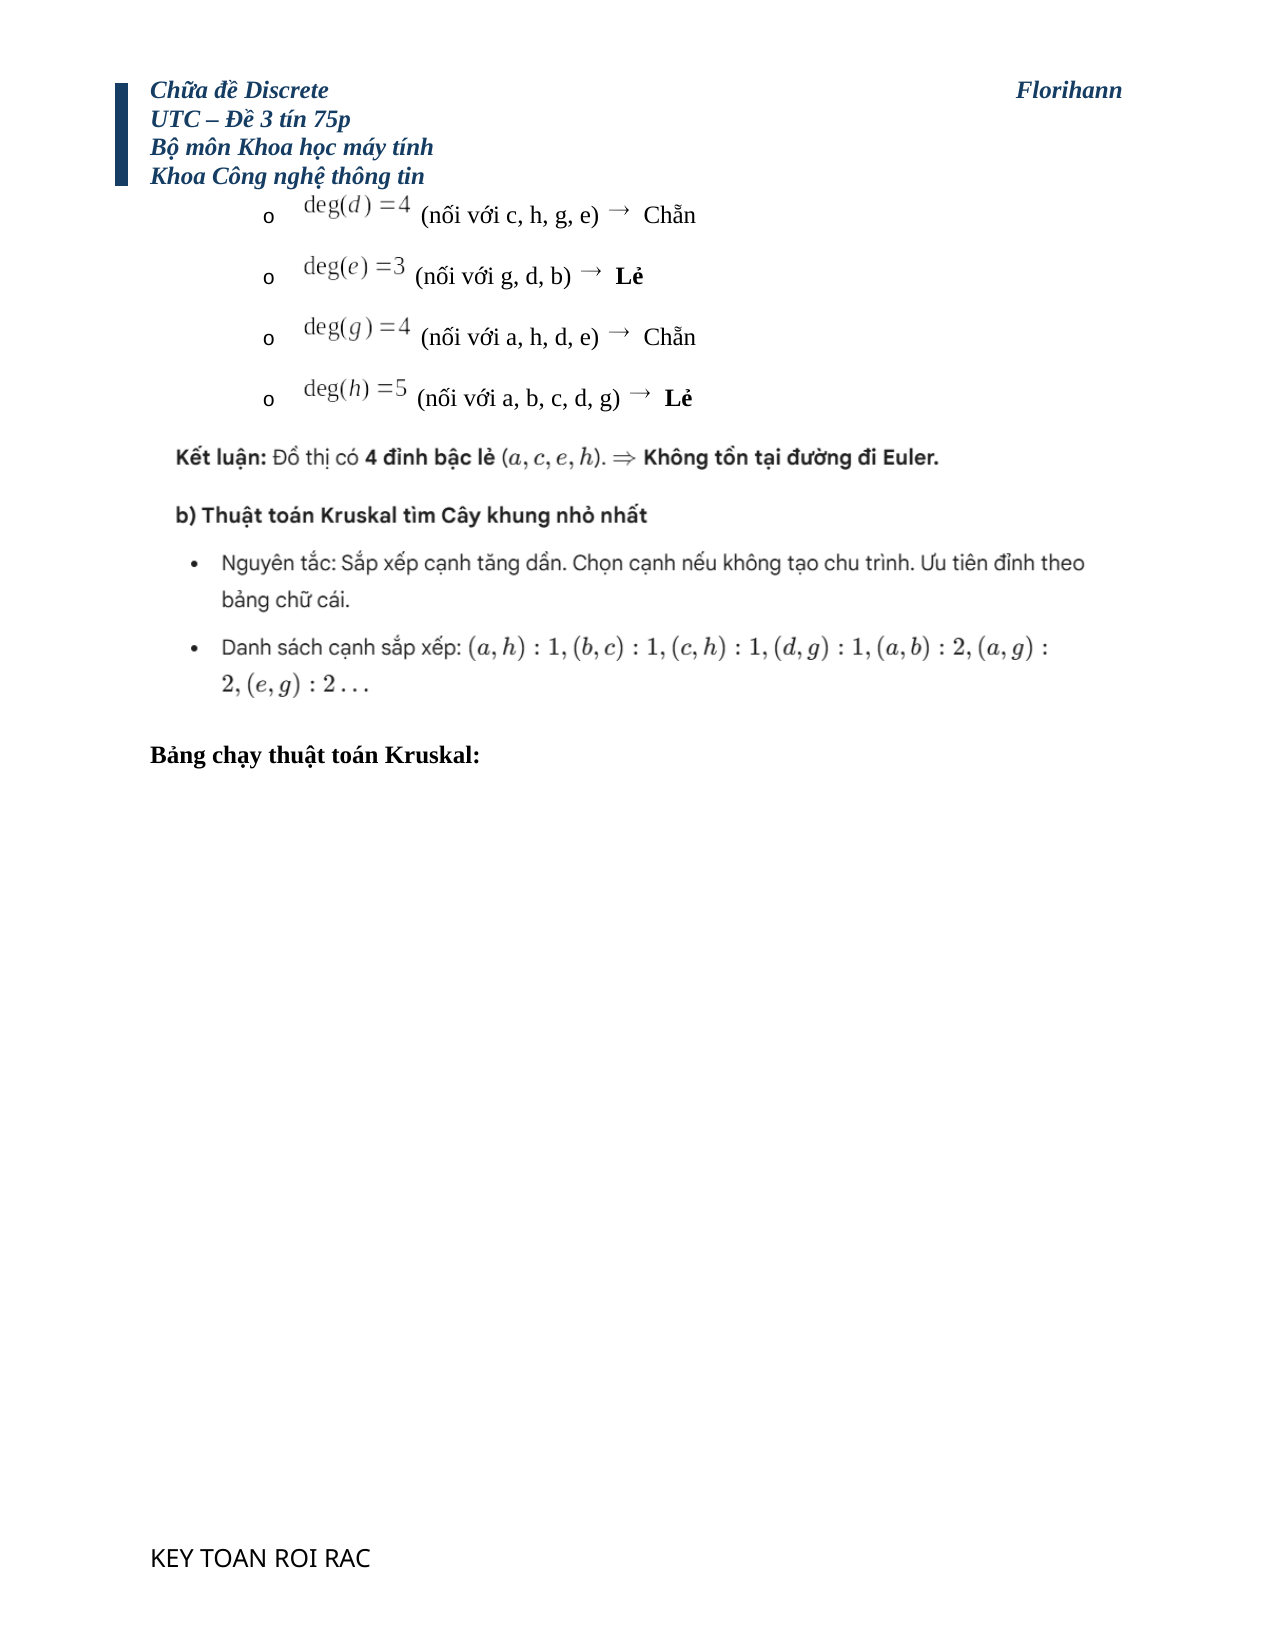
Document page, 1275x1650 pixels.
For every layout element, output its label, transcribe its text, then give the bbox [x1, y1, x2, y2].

list (nối với c, h, g, e) Chẵn [262, 190, 1125, 230]
list (nối với a, b, c, d, g) Lẻ [262, 373, 1125, 413]
list (nối với g, d, b) Lẻ [262, 251, 1125, 291]
text Bảng chạy thuật toán Kruskal: [150, 740, 1125, 768]
picture [150, 433, 1125, 718]
list (nối với a, h, d, e) Chẵn [262, 312, 1125, 352]
